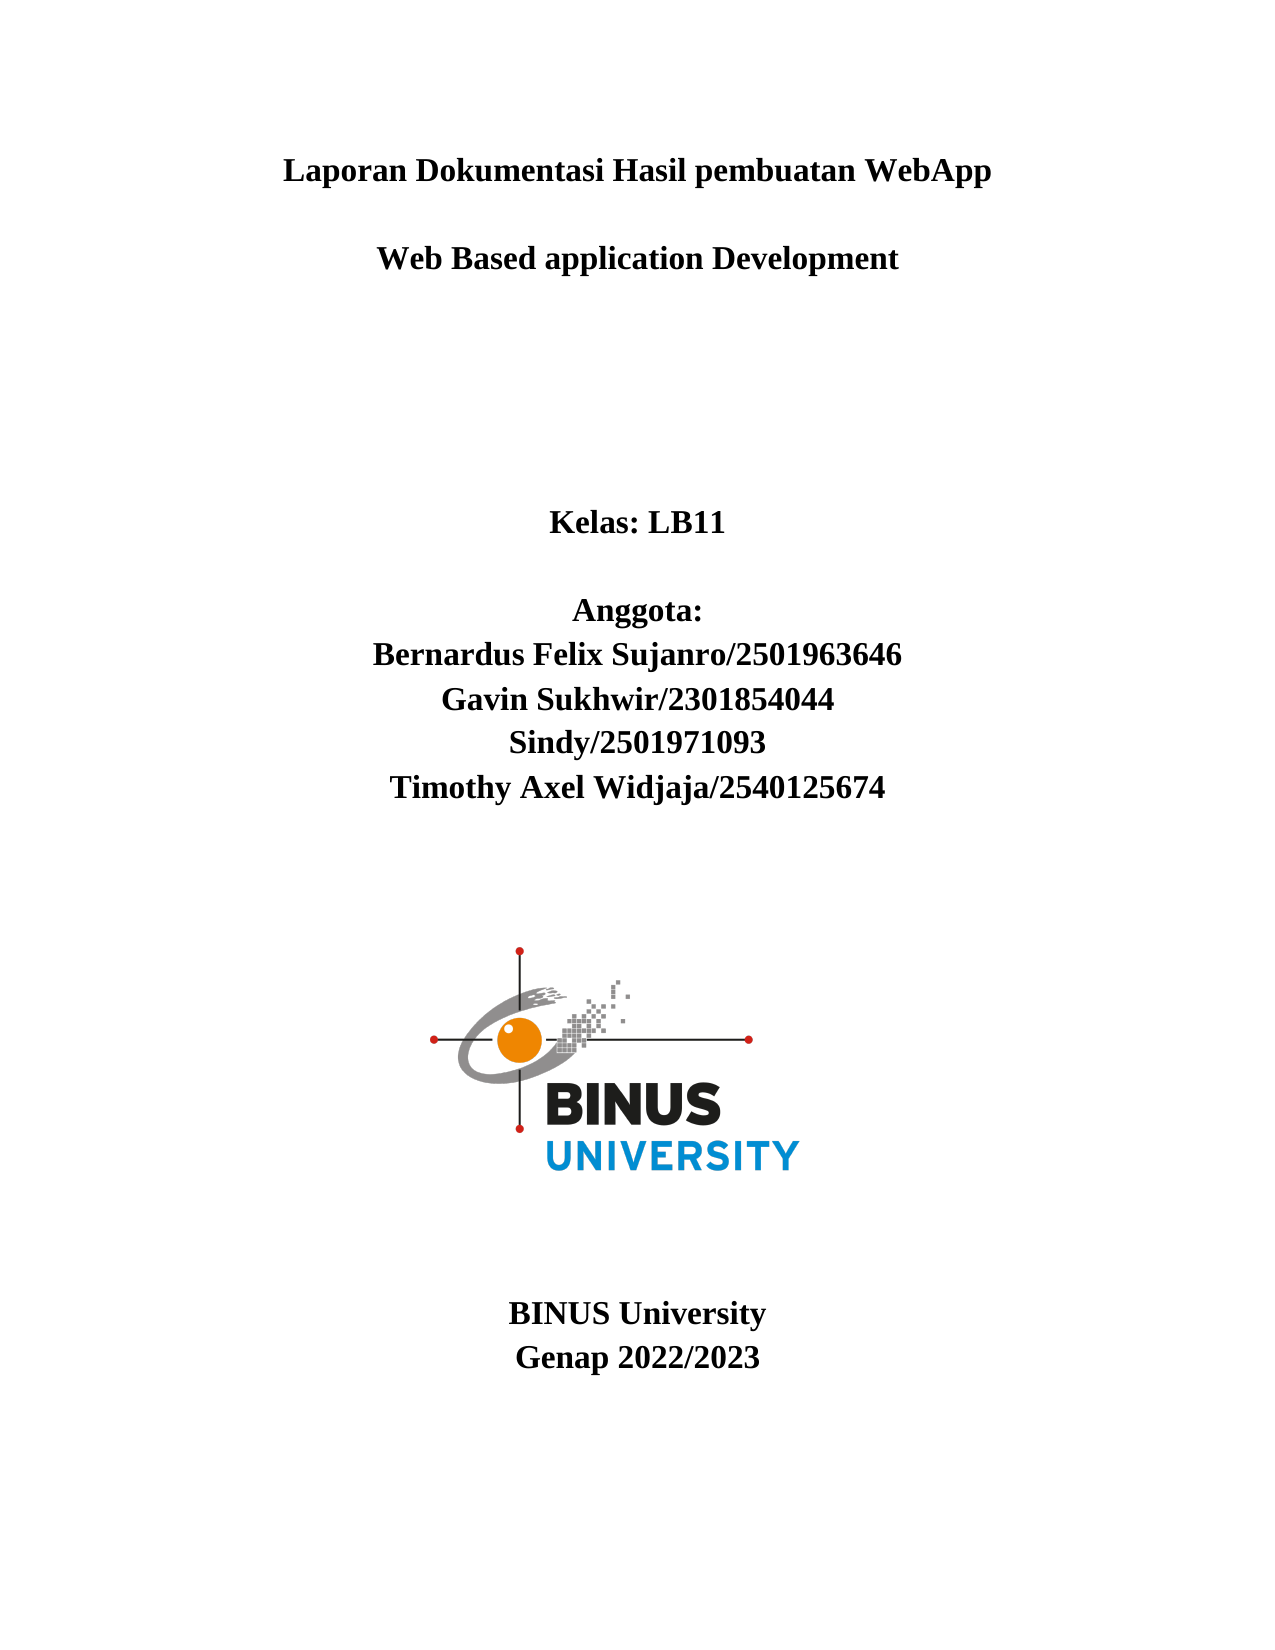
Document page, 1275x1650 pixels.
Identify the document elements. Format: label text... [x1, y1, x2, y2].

text Genap 2022/2023 [150, 1337, 1125, 1376]
text Bernardus Felix Sujanro/2501963646 [150, 635, 1125, 673]
text Timothy Axel Widjaja/2540125674 [150, 767, 1125, 805]
text Anggota: [150, 591, 1125, 629]
text Gavin Sukhwir/2301854044 [150, 679, 1125, 717]
text Web Based application Development [150, 238, 1125, 276]
picture [426, 943, 804, 1175]
text Sindy/2501971093 [150, 723, 1125, 761]
text BINUS University [150, 1293, 1125, 1331]
text Laporan Dokumentasi Hasil pembuatan WebApp [150, 150, 1125, 188]
text Kelas: LB11 [150, 502, 1125, 541]
